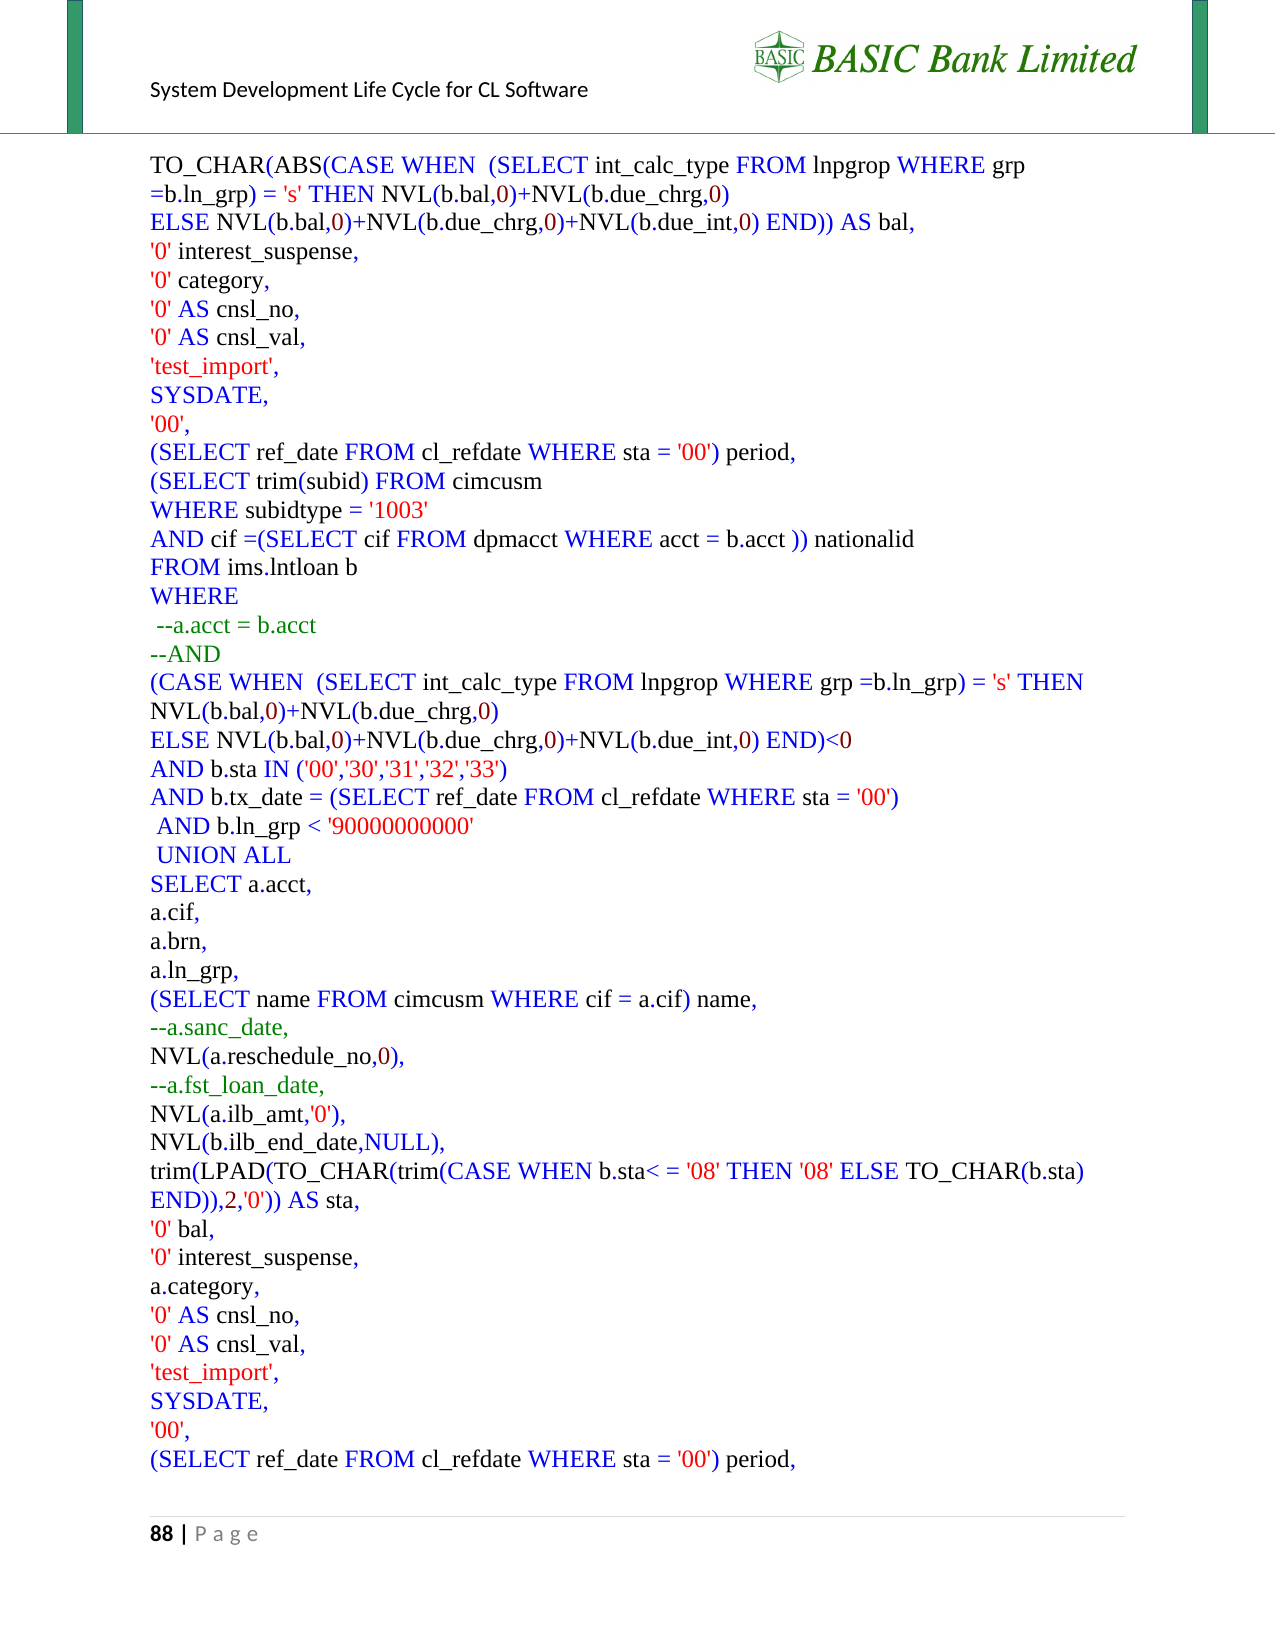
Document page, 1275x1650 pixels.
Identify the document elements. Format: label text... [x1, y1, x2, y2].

text ELSE NVL(b.bal,0)+NVL(b.due_chrg,0)+NVL(b.due_int,0) END)) AS bal, [150, 207, 1125, 236]
text NVL(a.reschedule_no,0), [150, 1041, 1125, 1070]
text --AND [150, 639, 1125, 667]
text trim(LPAD(TO_CHAR(trim(CASE WHEN b.sta< = '08' THEN '08' ELSE TO_CHAR(b.sta) END)),2,'0')) AS sta, [150, 1156, 1125, 1214]
text WHERE [150, 581, 1125, 610]
text AND b.ln_grp < '90000000000' [150, 811, 1125, 840]
text (CASE WHEN (SELECT int_calc_type FROM lnpgrop WHERE grp =b.ln_grp) = 's' THEN NVL(b.bal,0)+NVL(b.due_chrg,0) [150, 667, 1125, 725]
text 'test_import', [150, 351, 1125, 380]
text (SELECT ref_date FROM cl_refdate WHERE sta = '00') period, [150, 1444, 1125, 1472]
text AND cif =(SELECT cif FROM dpmacct WHERE acct = b.acct )) nationalid [150, 524, 1125, 552]
text FROM ims.lntloan b [150, 552, 1125, 581]
text NVL(a.ilb_amt,'0'), [150, 1099, 1125, 1127]
text SELECT a.acct, [150, 869, 1125, 897]
text a.cif, [150, 897, 1125, 926]
text ELSE NVL(b.bal,0)+NVL(b.due_chrg,0)+NVL(b.due_int,0) END)<0 [150, 725, 1125, 754]
text '0' interest_suspense, [150, 1242, 1125, 1271]
text '0' AS cnsl_val, [150, 1329, 1125, 1357]
text WHERE subidtype = '1003' [150, 495, 1125, 524]
text UNION ALL [150, 840, 1125, 869]
text '0' AS cnsl_no, [150, 1300, 1125, 1329]
text --a.fst_loan_date, [150, 1070, 1125, 1099]
text TO_CHAR(ABS(CASE WHEN (SELECT int_calc_type FROM lnpgrop WHERE grp =b.ln_grp) = 's' THEN NVL(b.bal,0)+NVL(b.due_chrg,0) [150, 150, 1125, 207]
text '00', [150, 409, 1125, 437]
text (SELECT name FROM cimcusm WHERE cif = a.cif) name, [150, 984, 1125, 1012]
text '0' bal, [150, 1214, 1125, 1242]
text (SELECT ref_date FROM cl_refdate WHERE sta = '00') period, [150, 437, 1125, 466]
text a.category, [150, 1271, 1125, 1300]
text --a.sanc_date, [150, 1012, 1125, 1041]
text AND b.sta IN ('00','30','31','32','33') [150, 754, 1125, 782]
text SYSDATE, [150, 380, 1125, 409]
text AND b.tx_date = (SELECT ref_date FROM cl_refdate WHERE sta = '00') [150, 782, 1125, 811]
text '0' AS cnsl_val, [150, 322, 1125, 351]
text a.brn, [150, 926, 1125, 955]
text SYSDATE, [150, 1386, 1125, 1415]
text a.ln_grp, [150, 955, 1125, 984]
text (SELECT trim(subid) FROM cimcusm [150, 466, 1125, 495]
text --a.acct = b.acct [150, 610, 1125, 639]
text 'test_import', [150, 1357, 1125, 1386]
text '00', [150, 1415, 1125, 1444]
text '0' AS cnsl_no, [150, 294, 1125, 322]
picture [749, 29, 1140, 84]
text NVL(b.ilb_end_date,NULL), [150, 1127, 1125, 1156]
text '0' interest_suspense, [150, 236, 1125, 265]
text '0' category, [150, 265, 1125, 294]
